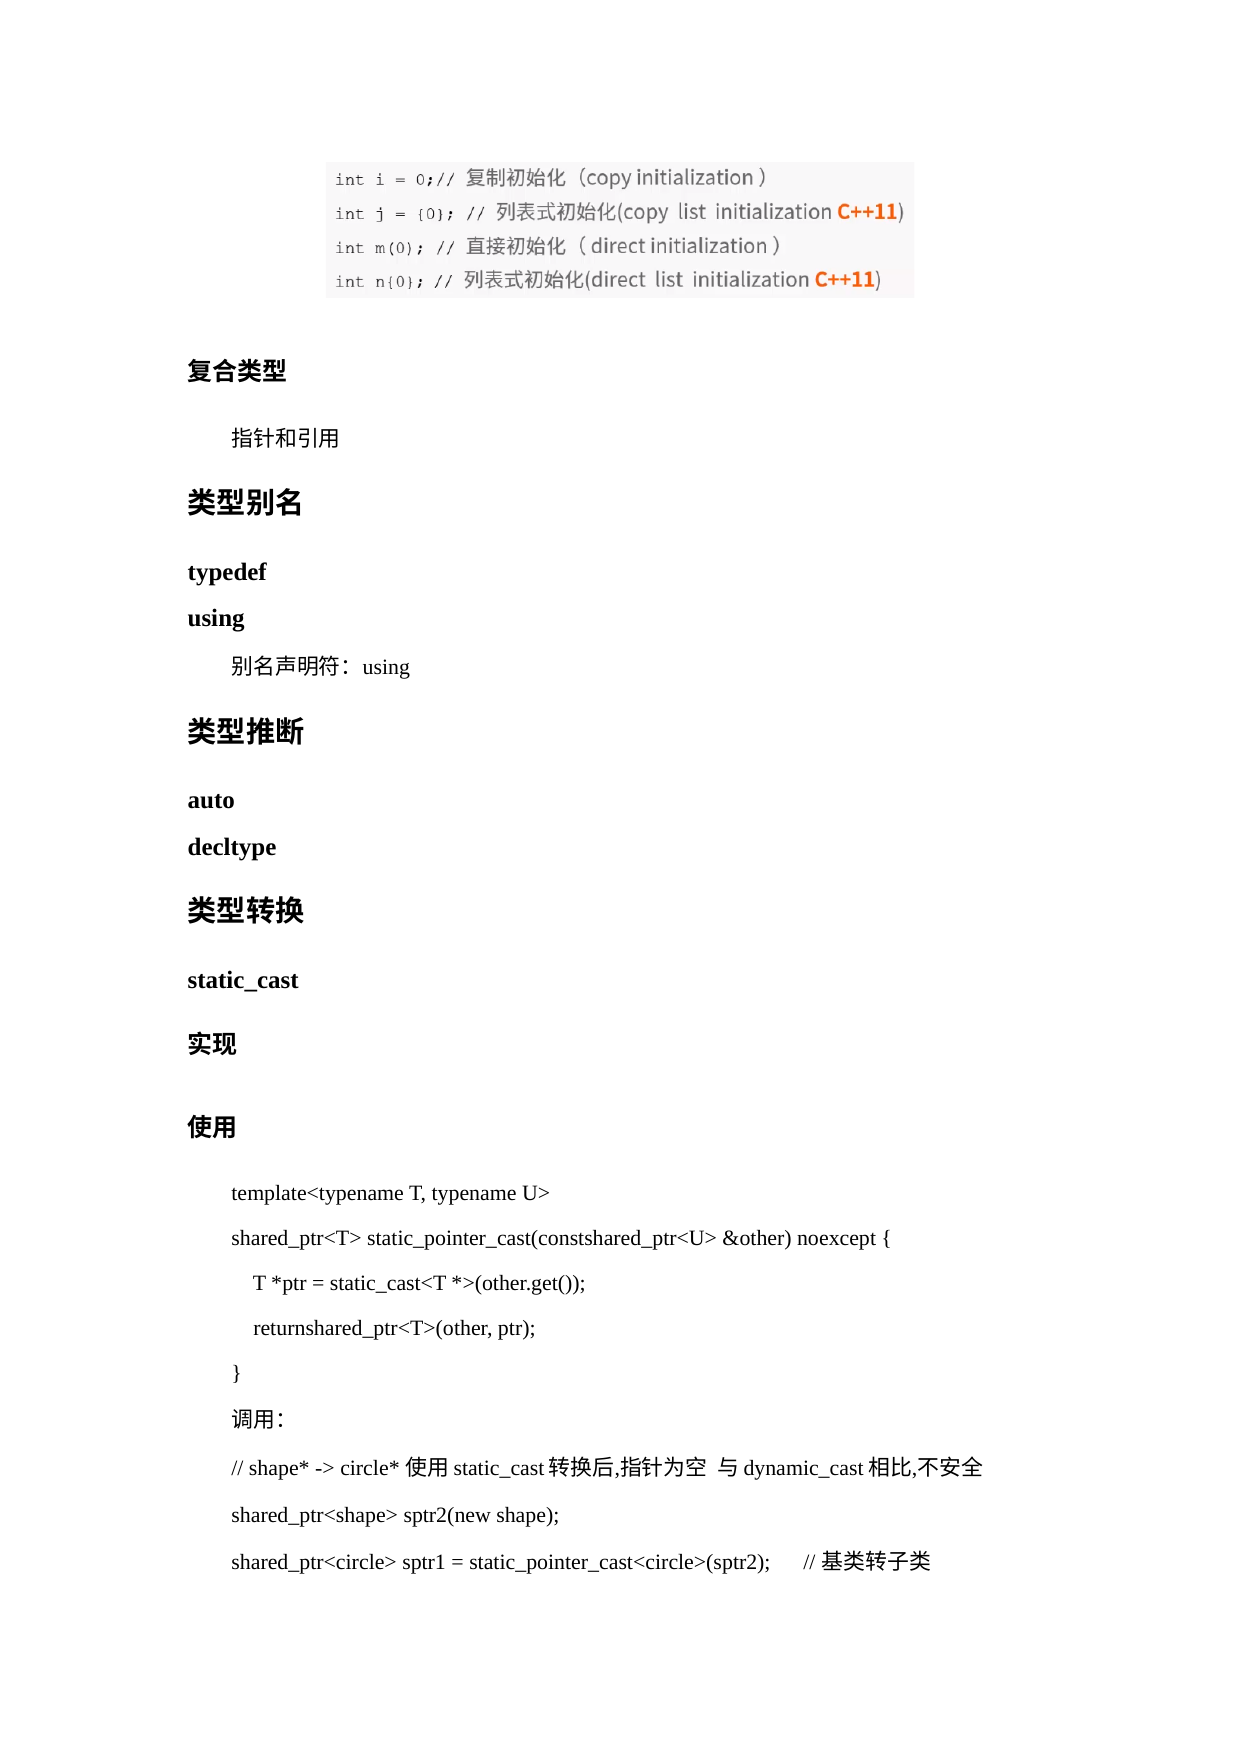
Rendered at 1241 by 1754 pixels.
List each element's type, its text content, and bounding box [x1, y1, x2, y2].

subtitle 复合类型 [187, 337, 1053, 402]
text shared_ptr<shape> sptr2(new shape); [187, 1498, 1053, 1531]
text 指针和引用 [187, 420, 1053, 453]
text returnshared_ptr<T>(other, ptr); [187, 1311, 1053, 1344]
subtitle static_cast [187, 963, 1053, 995]
subtitle decltype [187, 830, 1053, 862]
subtitle 实现 [187, 1010, 1053, 1075]
text shared_ptr<circle> sptr1 = static_pointer_cast<circle>(sptr2); // 基类转子类 [187, 1543, 1053, 1576]
text } [187, 1356, 1053, 1389]
subtitle using [187, 602, 1053, 634]
text 别名声明符：using [187, 648, 1053, 681]
subtitle typedef [187, 555, 1053, 587]
subtitle 类型推断 [187, 697, 1053, 762]
subtitle auto [187, 783, 1053, 815]
text // shape* -> circle* 使用static_cast转换后,指针为空 与dynamic_cast相比,不安全 [187, 1450, 1053, 1482]
text template<typename T, typename U> [187, 1176, 1053, 1208]
text T *ptr = static_cast<T *>(other.get()); [187, 1266, 1053, 1299]
text 调用： [187, 1401, 1053, 1434]
subtitle 使用 [187, 1093, 1053, 1158]
picture [325, 162, 915, 298]
subtitle 类型转换 [187, 877, 1053, 942]
text shared_ptr<T> static_pointer_cast(constshared_ptr<U> &other) noexcept { [187, 1221, 1053, 1253]
subtitle 类型别名 [187, 468, 1053, 533]
